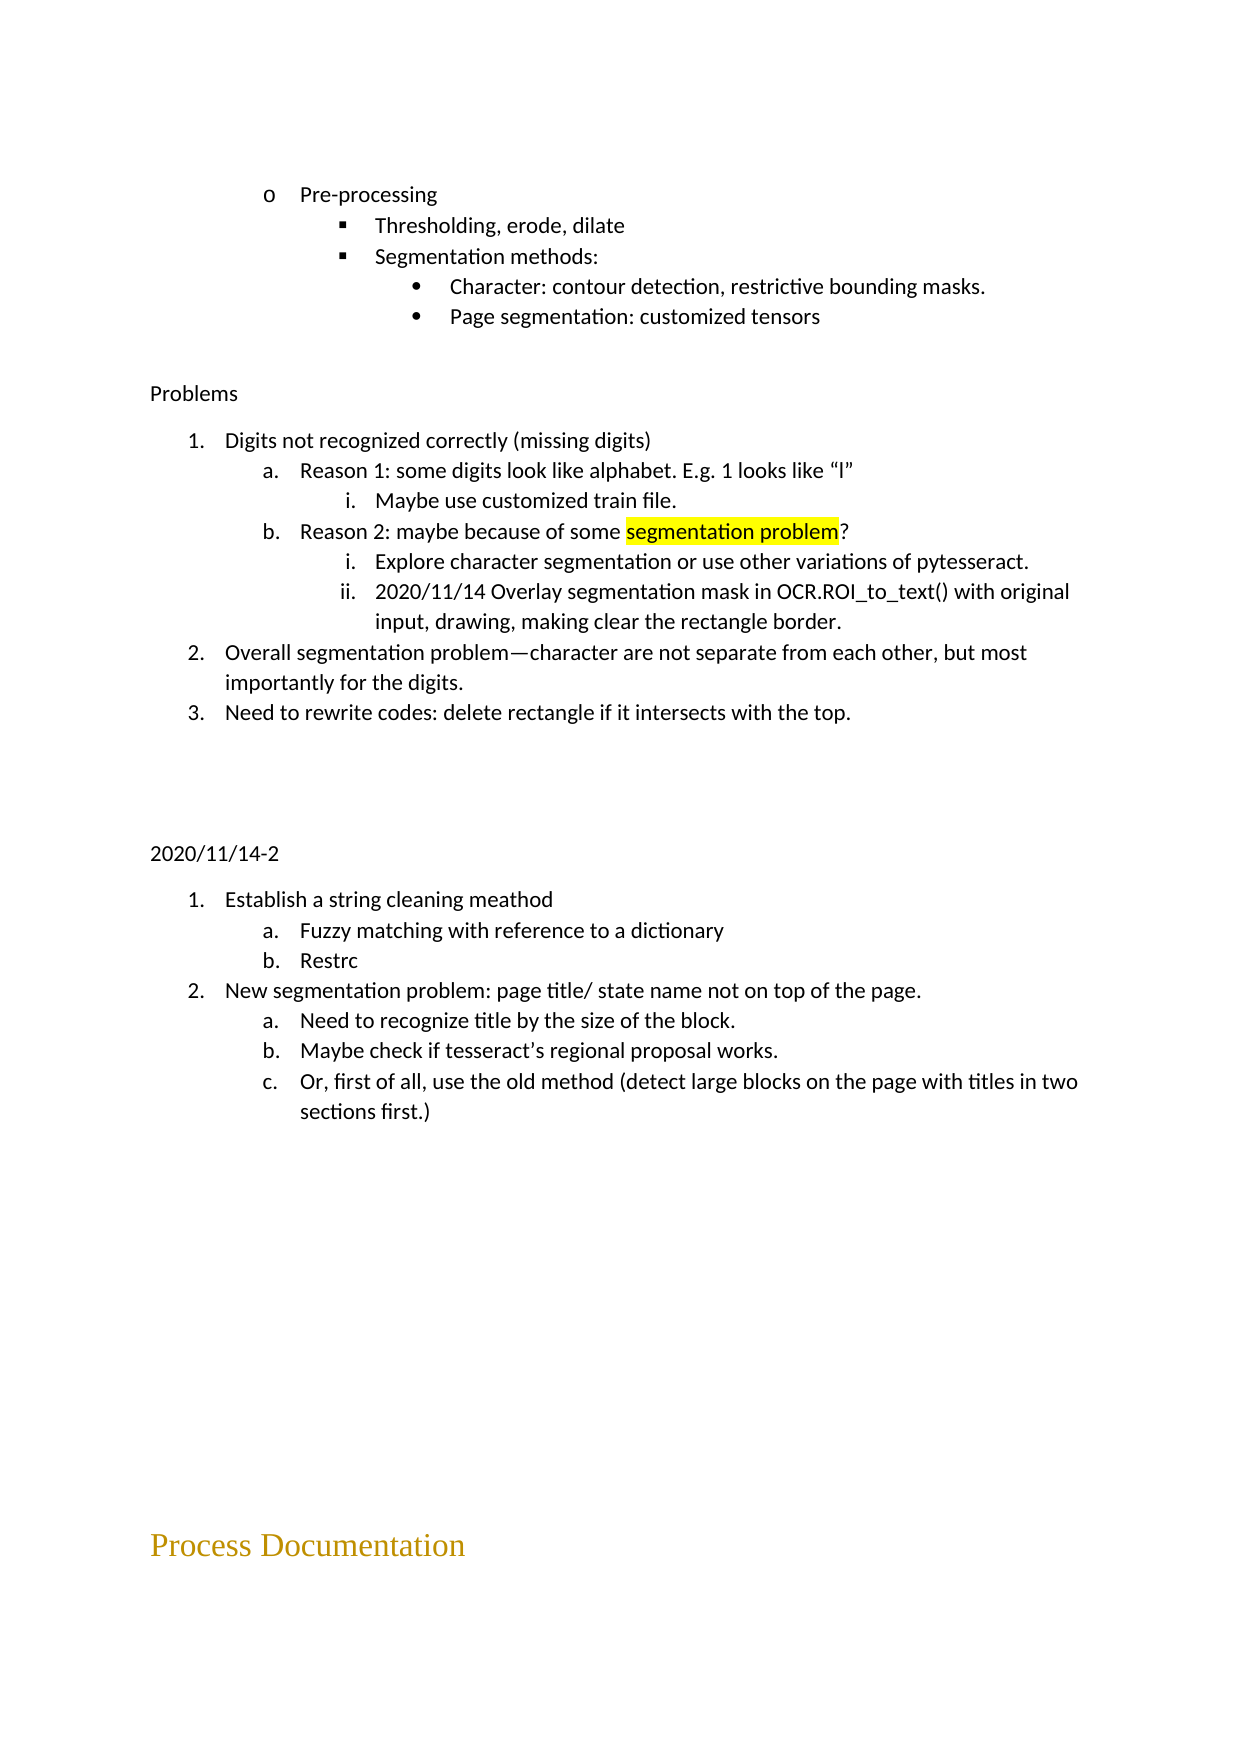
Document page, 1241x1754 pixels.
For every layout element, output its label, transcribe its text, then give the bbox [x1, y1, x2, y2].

text 2020/11/14-2 [150, 839, 1090, 867]
list Need to recognize title by the size of the block. [262, 1006, 1090, 1034]
list Character: contour detection, restrictive bounding masks. [412, 272, 1090, 300]
list Establish a string cleaning meathod [187, 886, 1090, 914]
list Digits not recognized correctly (missing digits) [187, 426, 1090, 454]
text Problems [150, 379, 1090, 407]
list Pre-processing [262, 180, 1090, 209]
list Reason 1: some digits look like alphabet. E.g. 1 looks like “l” [262, 456, 1090, 484]
list Fuzzy matching with reference to a dictionary [262, 916, 1090, 944]
list Reason 2: maybe because of some segmentation problem? [262, 517, 626, 545]
list Overall segmentation problem—character are not separate from each other, but most importantly for the digits. [187, 638, 1090, 696]
list Segmentation methods: [337, 242, 1090, 270]
list 2020/11/14 Overlay segmentation mask in OCR.ROI_to_text() with original input, drawing, making clear the rectangle border. [356, 577, 1090, 636]
list New segmentation problem: page title/ state name not on top of the page. [187, 976, 1090, 1004]
list Maybe check if tesseract’s regional proposal works. [262, 1037, 1090, 1065]
list Page segmentation: customized tensors [412, 302, 1090, 330]
list Explore character segmentation or use other variations of pytesseract. [356, 547, 1090, 575]
list Or, first of all, use the old method (detect large blocks on the page with titles in two sections first.) [262, 1067, 1090, 1125]
list Need to rewrite codes: delete rectangle if it intersects with the top. [187, 698, 1090, 726]
list Reason 2: maybe because of some segmentation problem? [839, 517, 1090, 545]
list Restrc [262, 946, 1090, 974]
list Thresholding, erode, dilate [337, 212, 1090, 240]
subtitle Process Documentation [150, 1525, 1090, 1563]
list Maybe use customized train file. [356, 487, 1090, 515]
